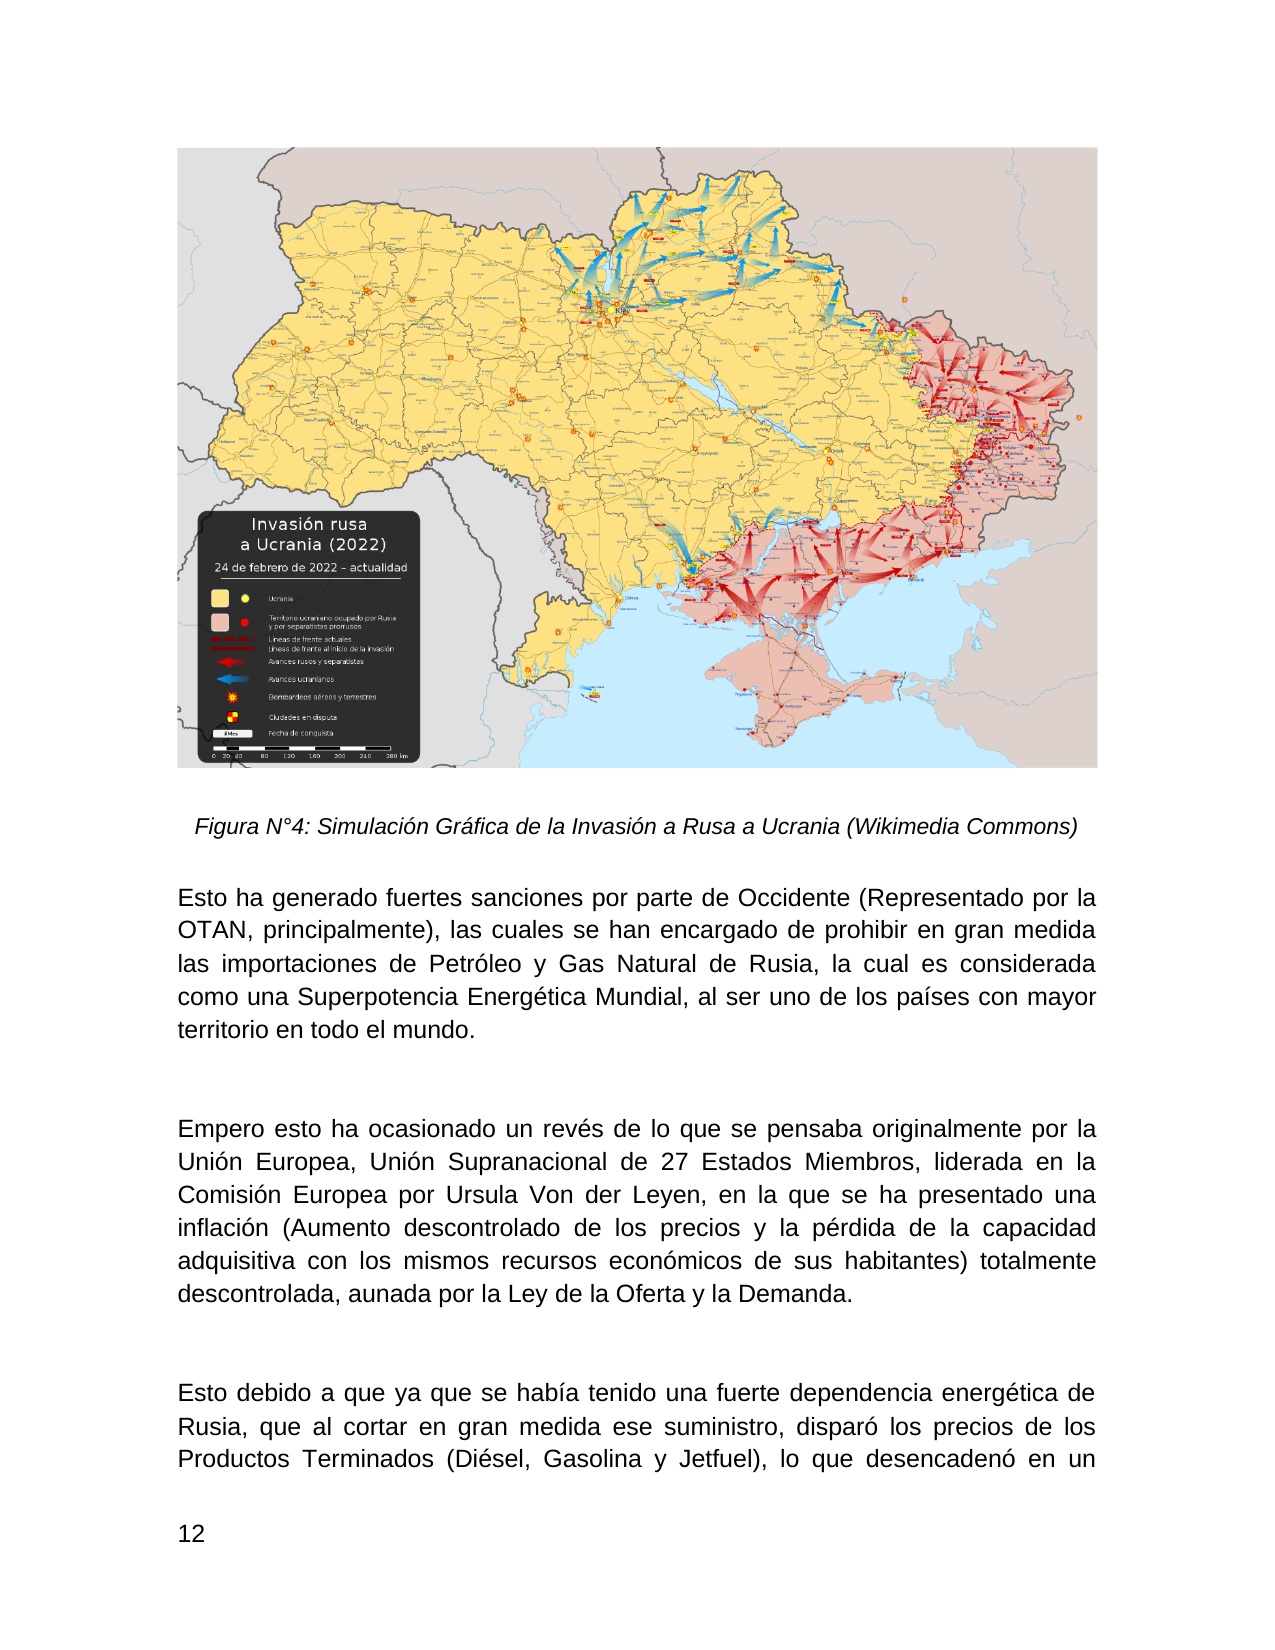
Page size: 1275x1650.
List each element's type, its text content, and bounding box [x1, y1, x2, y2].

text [177, 1378, 1098, 1473]
picture [177, 147, 1098, 768]
text Esto ha generado fuertes sanciones por parte de Occidente (Representado por la OTAN, principalmente), las cuales se han encargado de prohibir en gran medida las importaciones de Petróleo y Gas Natural de Rusia, la cual es considerada como una Superpotencia Energética Mundial, al ser uno de los países con mayor territorio en todo el mundo. [177, 882, 1098, 1043]
text Empero esto ha ocasionado un revés de lo que se pensaba originalmente por la Unión Europea, Unión Supranacional de 27 Estados Miembros, liderada en la Comisión Europea por Ursula Von der Leyen, en la que se ha presentado una inflación (Aumento descontrolado de los precios y la pérdida de la capacidad adquisitiva con los mismos recursos económicos de sus habitantes) totalmente descontrolada, aunada por la Ley de la Oferta y la Demanda. [177, 1114, 1098, 1308]
text Figura N°4: Simulación Gráfica de la Invasión a Rusa a Ucrania (Wikimedia Commons) [177, 813, 1098, 839]
